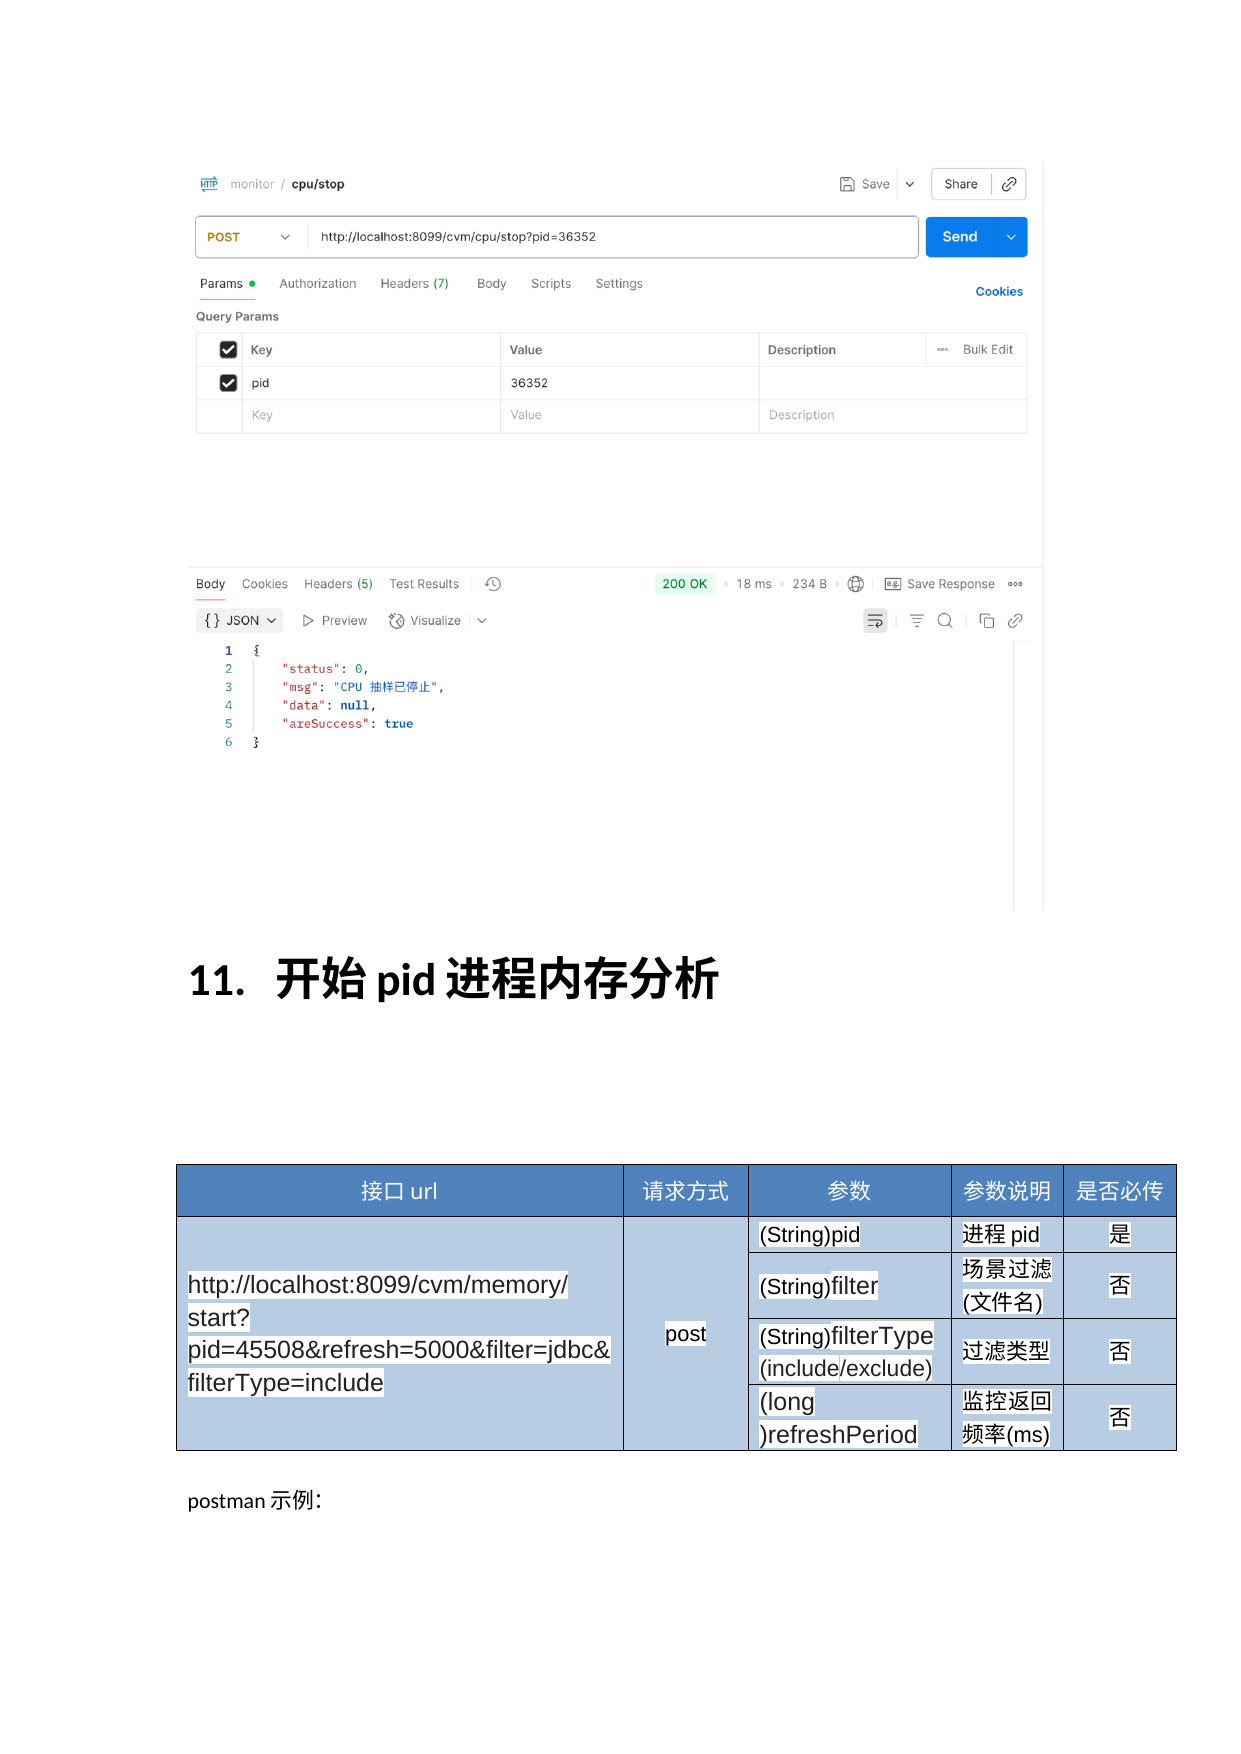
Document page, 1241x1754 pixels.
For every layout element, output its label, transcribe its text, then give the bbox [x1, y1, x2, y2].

table_cell post [624, 1217, 748, 1450]
text postman示例： [187, 1484, 1053, 1516]
table_cell (long)refreshPeriod [749, 1385, 951, 1450]
table_header 参数 [749, 1165, 951, 1216]
table_cell 进程pid [952, 1217, 1063, 1252]
table_header 接口url [177, 1165, 623, 1216]
table_cell 监控返回频率(ms) [952, 1385, 1063, 1450]
table_header 请求方式 [624, 1165, 748, 1216]
table_cell 是 [1064, 1217, 1176, 1252]
table_cell 否 [1064, 1319, 1176, 1384]
table_cell 否 [1064, 1385, 1176, 1450]
picture [187, 162, 1053, 910]
table_cell (String)filterType (include/exclude) [749, 1319, 951, 1384]
table_cell 过滤类型 [952, 1319, 1063, 1384]
table_header 参数说明 [952, 1165, 1063, 1216]
table_cell 场景过滤(文件名) [952, 1253, 1063, 1318]
table_cell 否 [1064, 1253, 1176, 1318]
table_cell (String)filter [749, 1253, 951, 1318]
table_cell http://localhost:8099/cvm/memory/start?pid=45508&refresh=5000&filter=jdbc&filterType=include [177, 1217, 623, 1450]
table_cell (String)pid [749, 1217, 951, 1252]
table_header 是否必传 [1064, 1165, 1176, 1216]
subtitle 开始pid进程内存分析 [187, 945, 1053, 1010]
